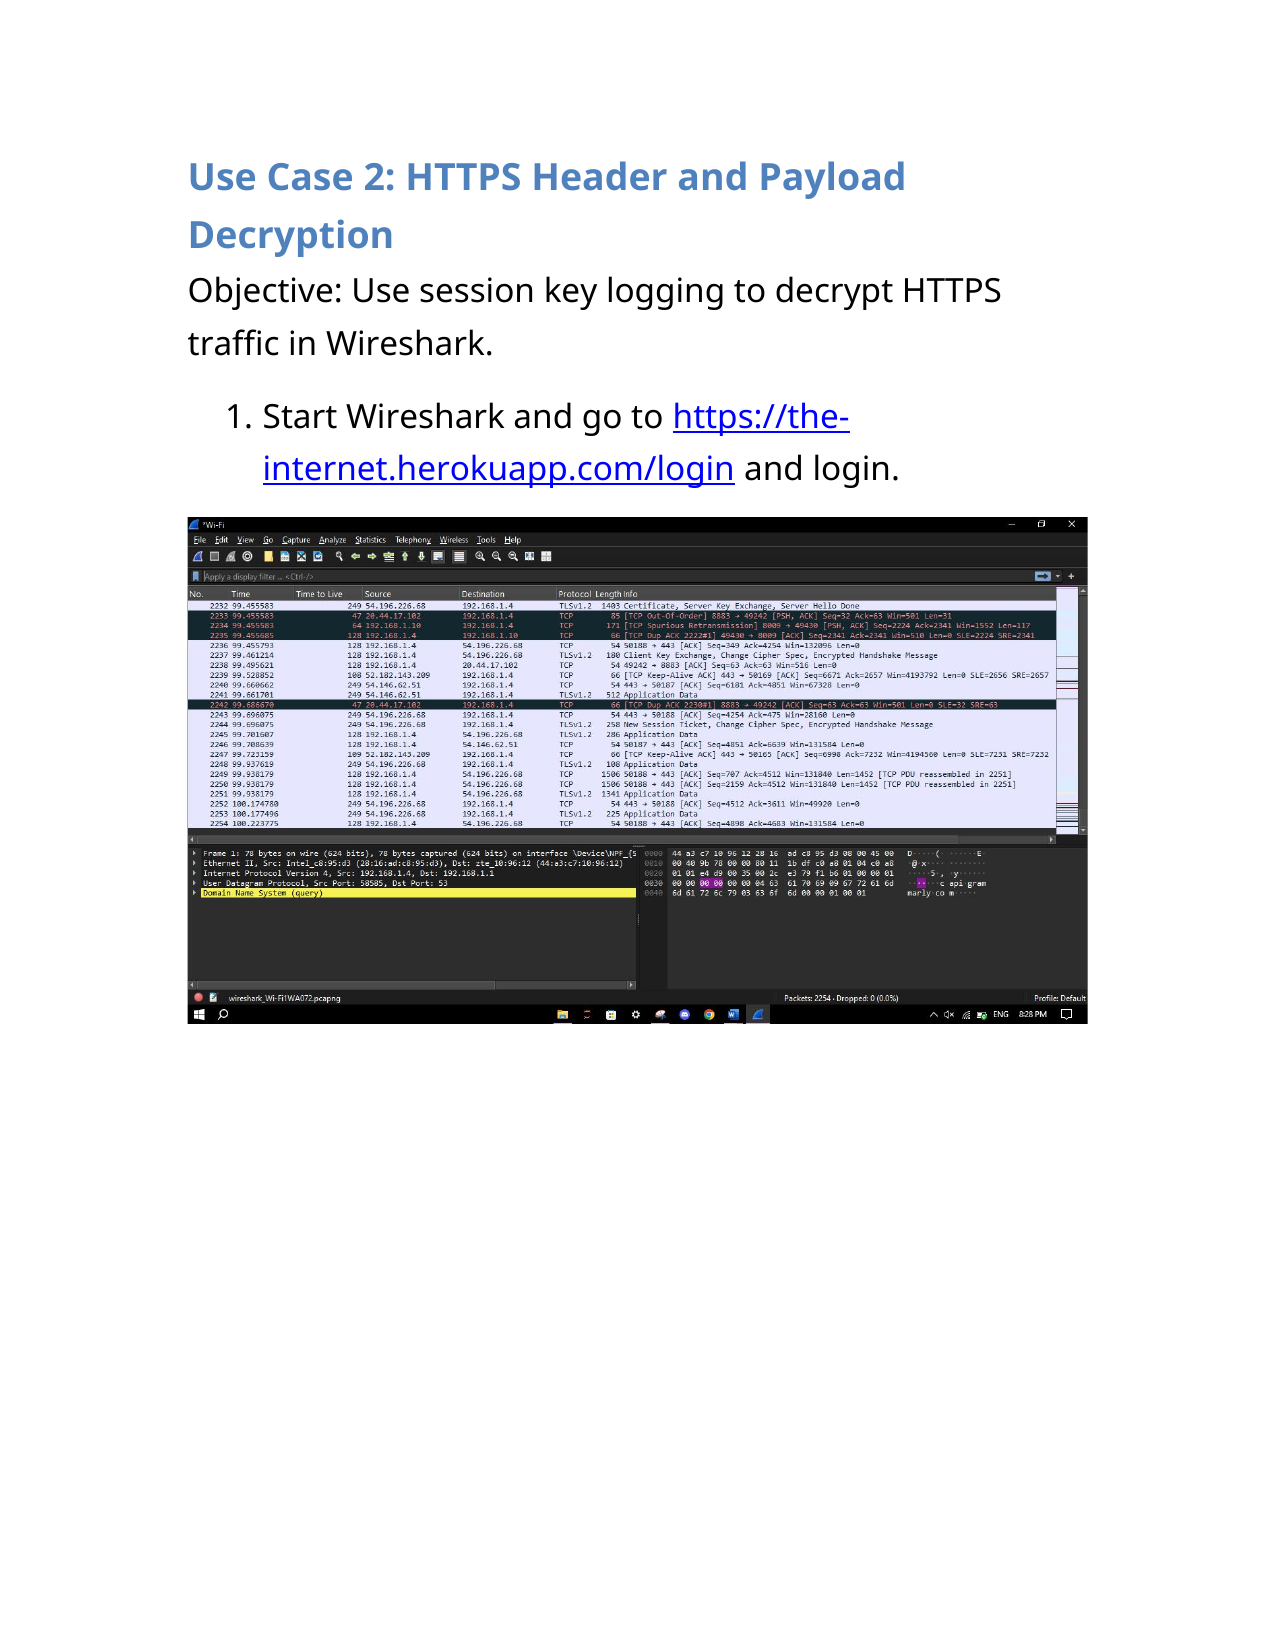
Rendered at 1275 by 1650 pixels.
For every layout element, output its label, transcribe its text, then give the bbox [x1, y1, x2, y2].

text Objective: Use session key logging to decrypt HTTPS traffic in Wireshark. [187, 267, 1087, 365]
list Start Wireshark and go to https://the-internet.herokuapp.com/login and login. [225, 392, 1087, 490]
picture [187, 517, 1088, 1024]
subtitle Use Case 2: HTTPS Header and Payload Decryption [187, 150, 1087, 260]
